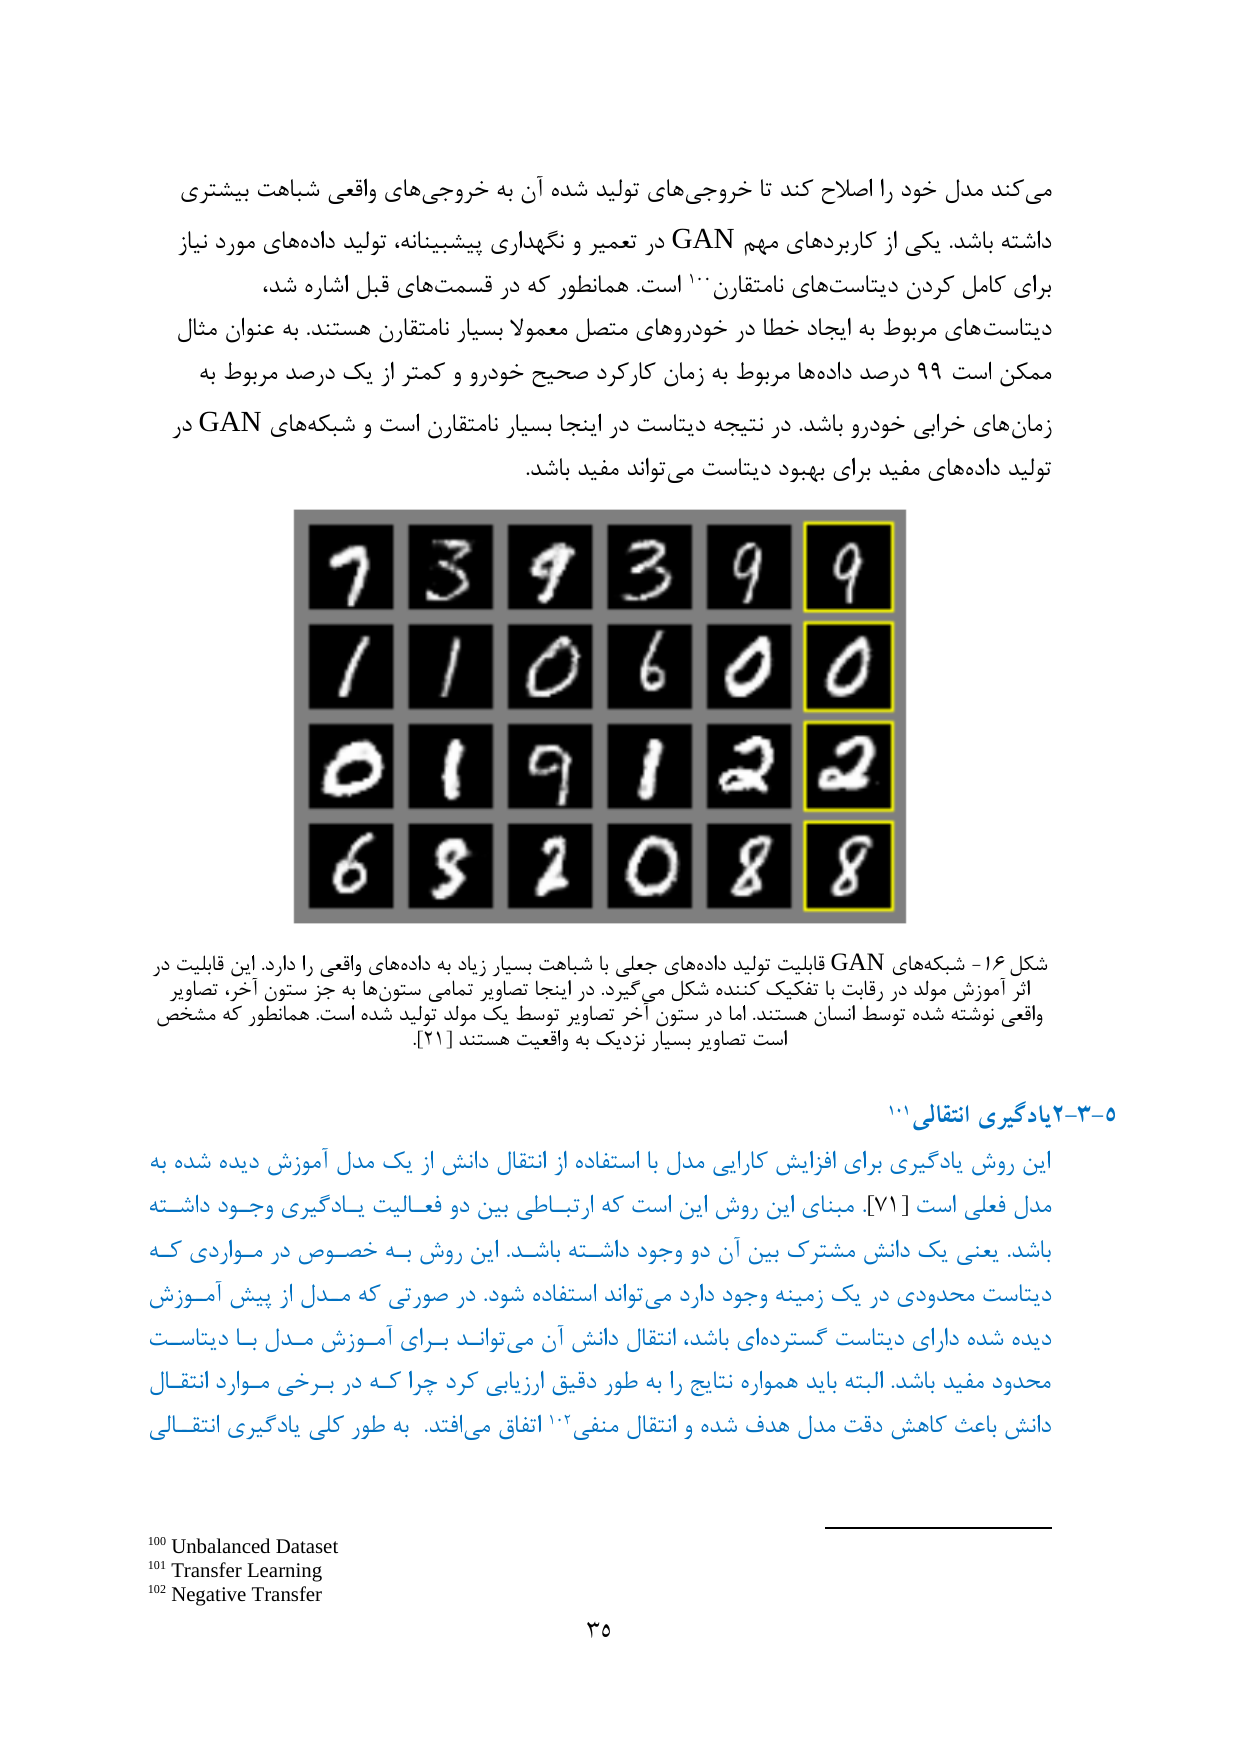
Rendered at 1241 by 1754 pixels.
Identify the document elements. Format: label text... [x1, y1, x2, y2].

subtitle یادگیری انتقالی [148, 1105, 1051, 1134]
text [148, 177, 1051, 485]
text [148, 1149, 1051, 1442]
text شکل 16- شبکه‌های GAN قابلیت تولید داده‌های جعلی با شباهت بسیار زیاد به داده‌های واقعی را دارد. این قابلیت در اثر آموزش مولد در رقابت با تفکیک کننده شکل می‌گیرد. در اینجا تصاویر تمامی ستون‌ها به جز ستون آخر، تصاویر واقعی نوشته شده توسط انسان هستند. اما در ستون آخر تصاویر توسط یک مولد تولید شده است. همانطور که مشخص است تصاویر بسیار نزدیک به واقعیت هستند. [148, 947, 1051, 1055]
picture [277, 499, 922, 933]
